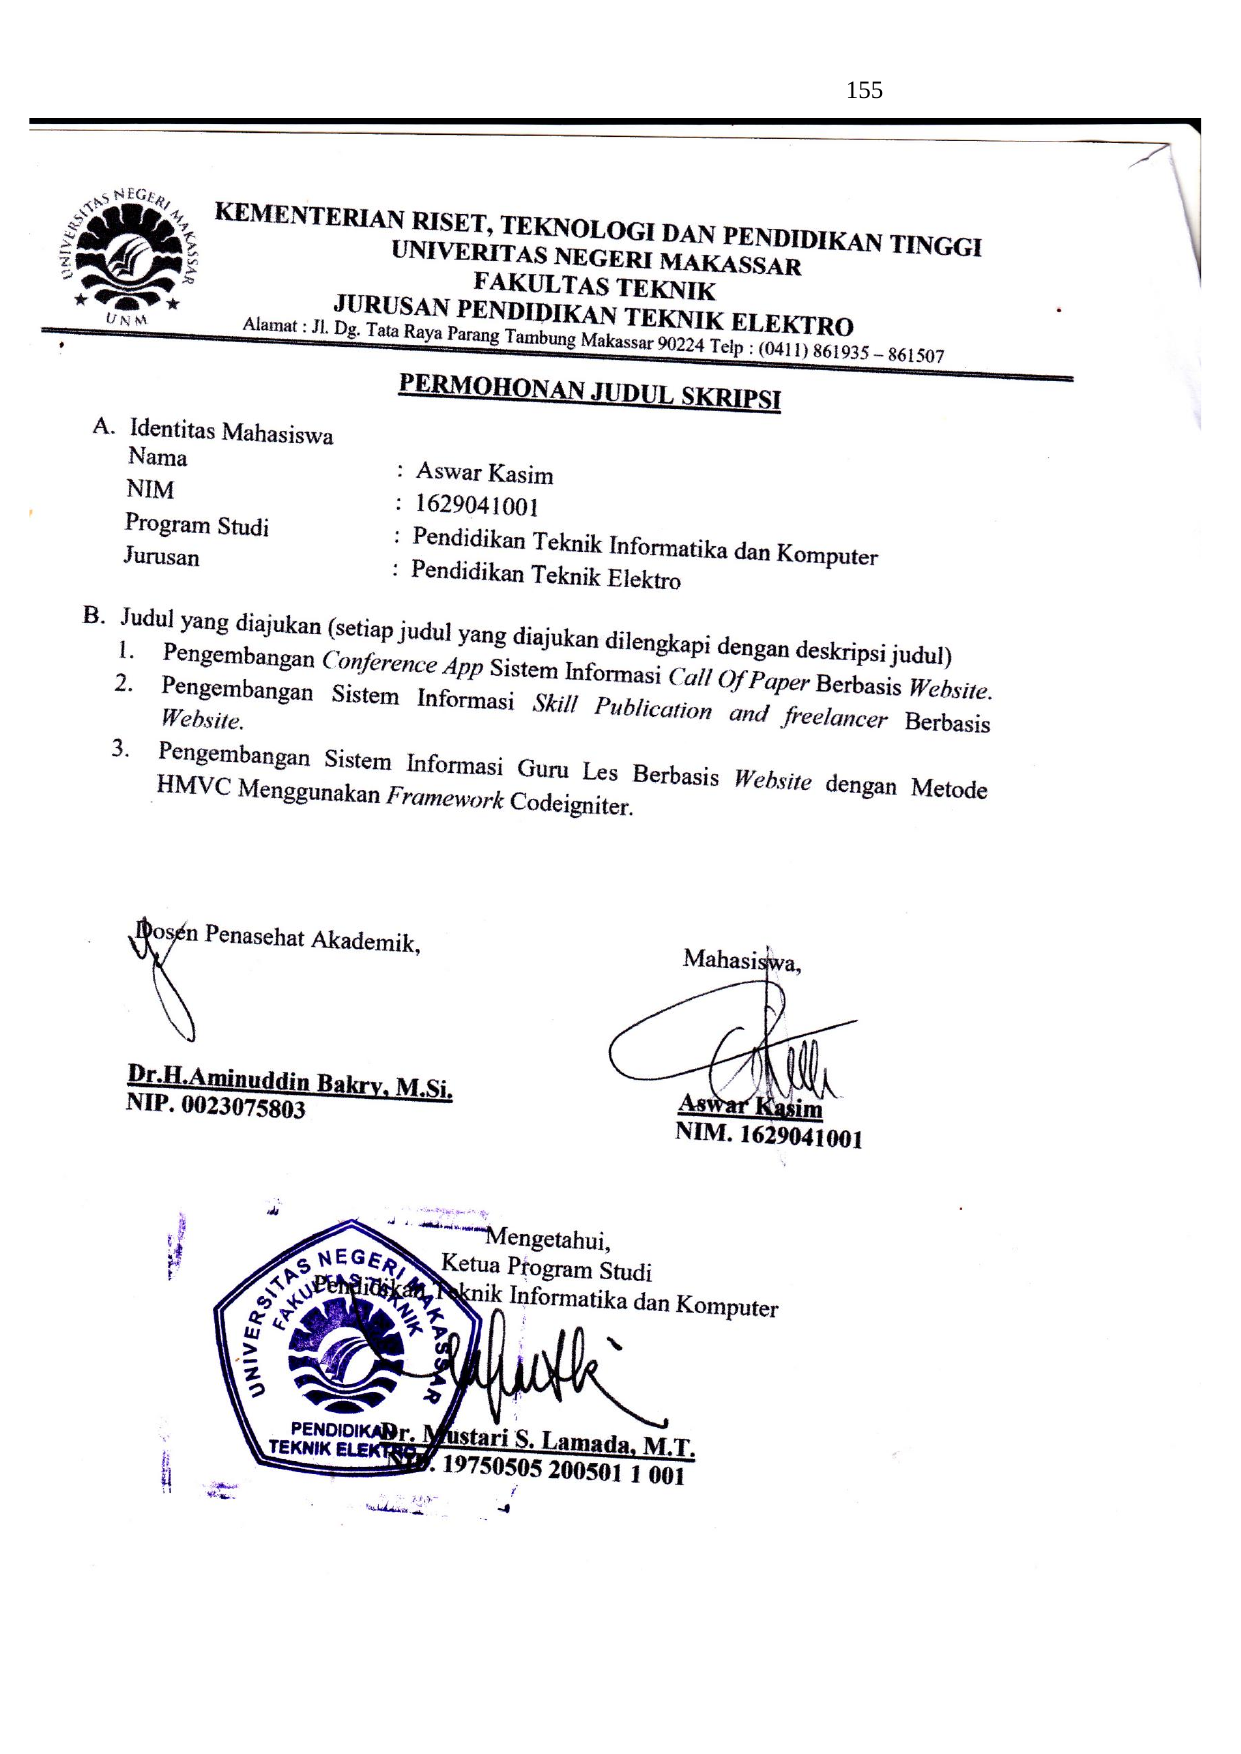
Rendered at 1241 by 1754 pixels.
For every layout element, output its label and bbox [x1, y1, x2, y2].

picture [29, 118, 1202, 1577]
